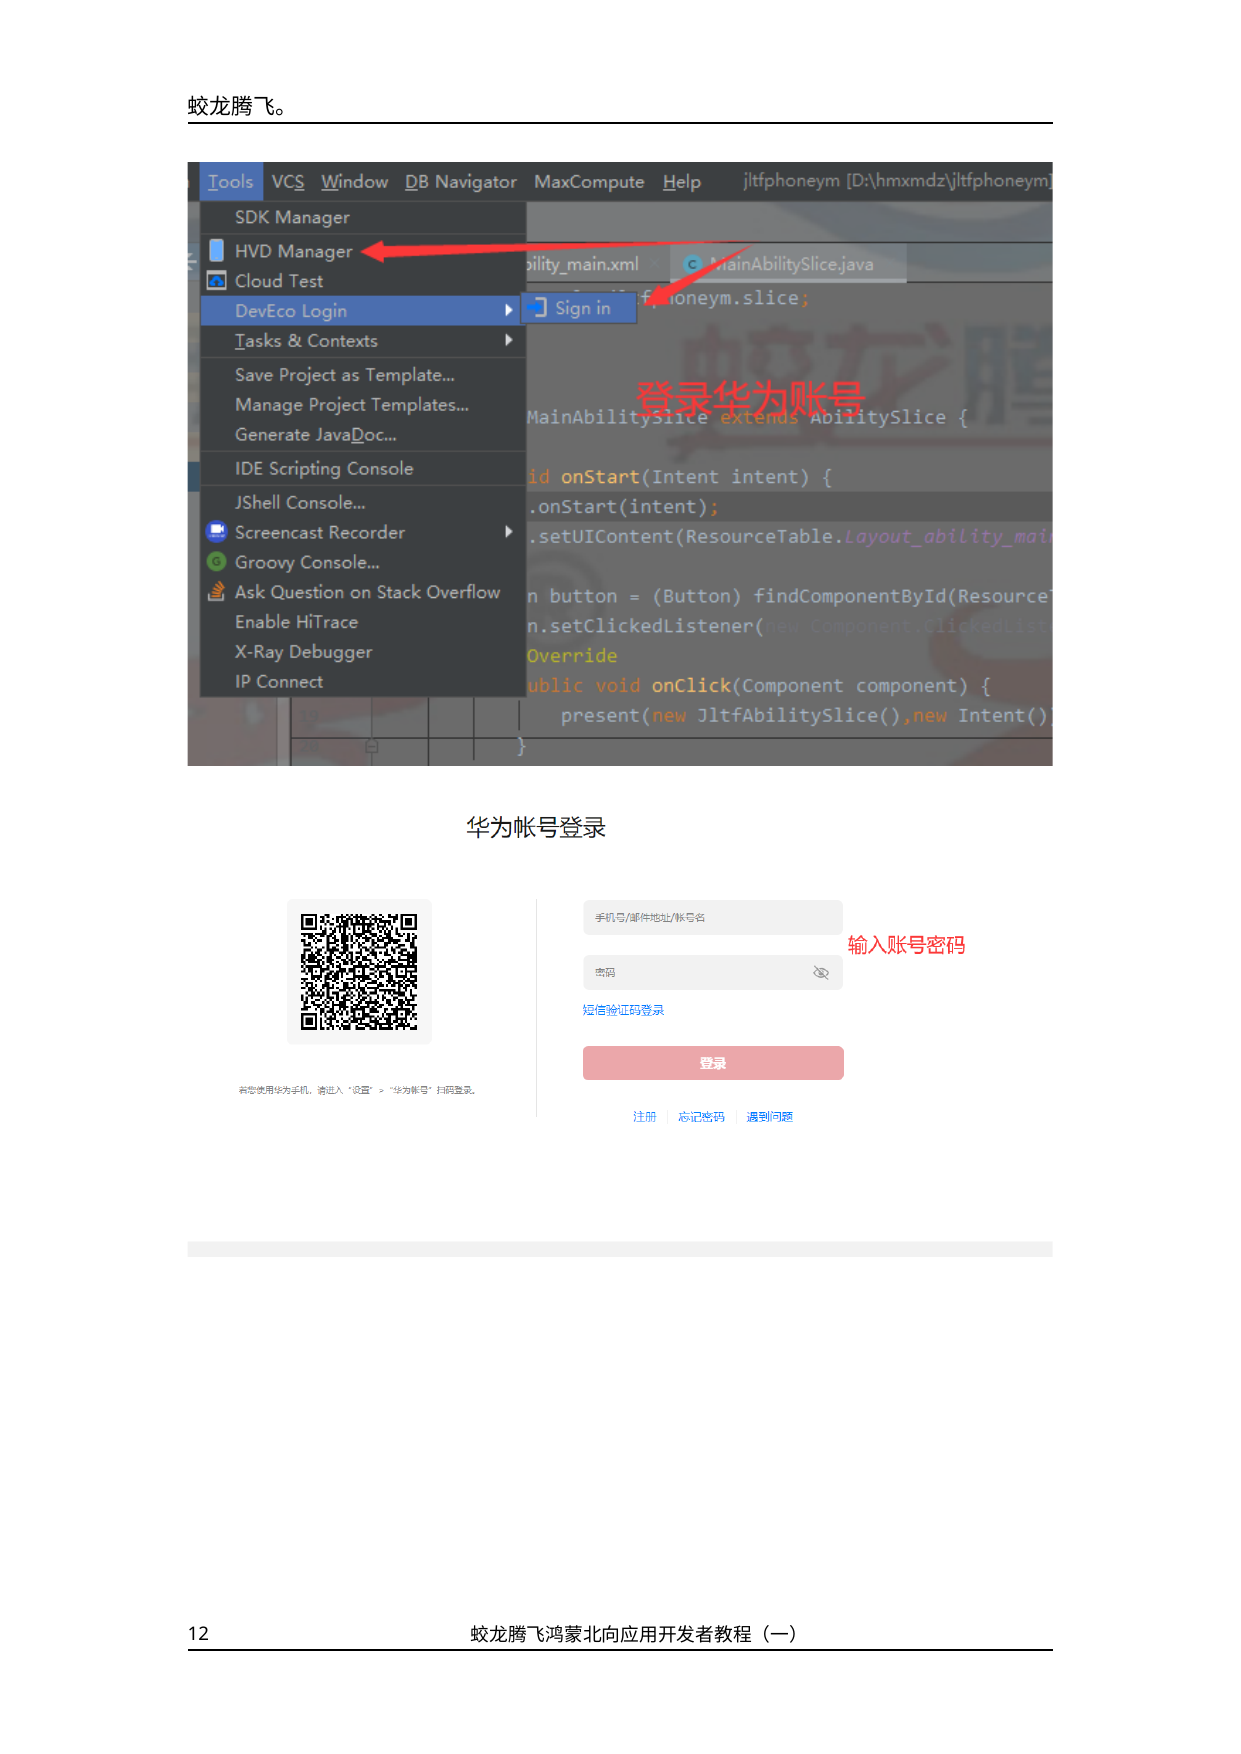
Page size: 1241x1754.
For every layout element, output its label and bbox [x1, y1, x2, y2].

picture [187, 162, 1053, 766]
picture [187, 779, 1053, 1257]
